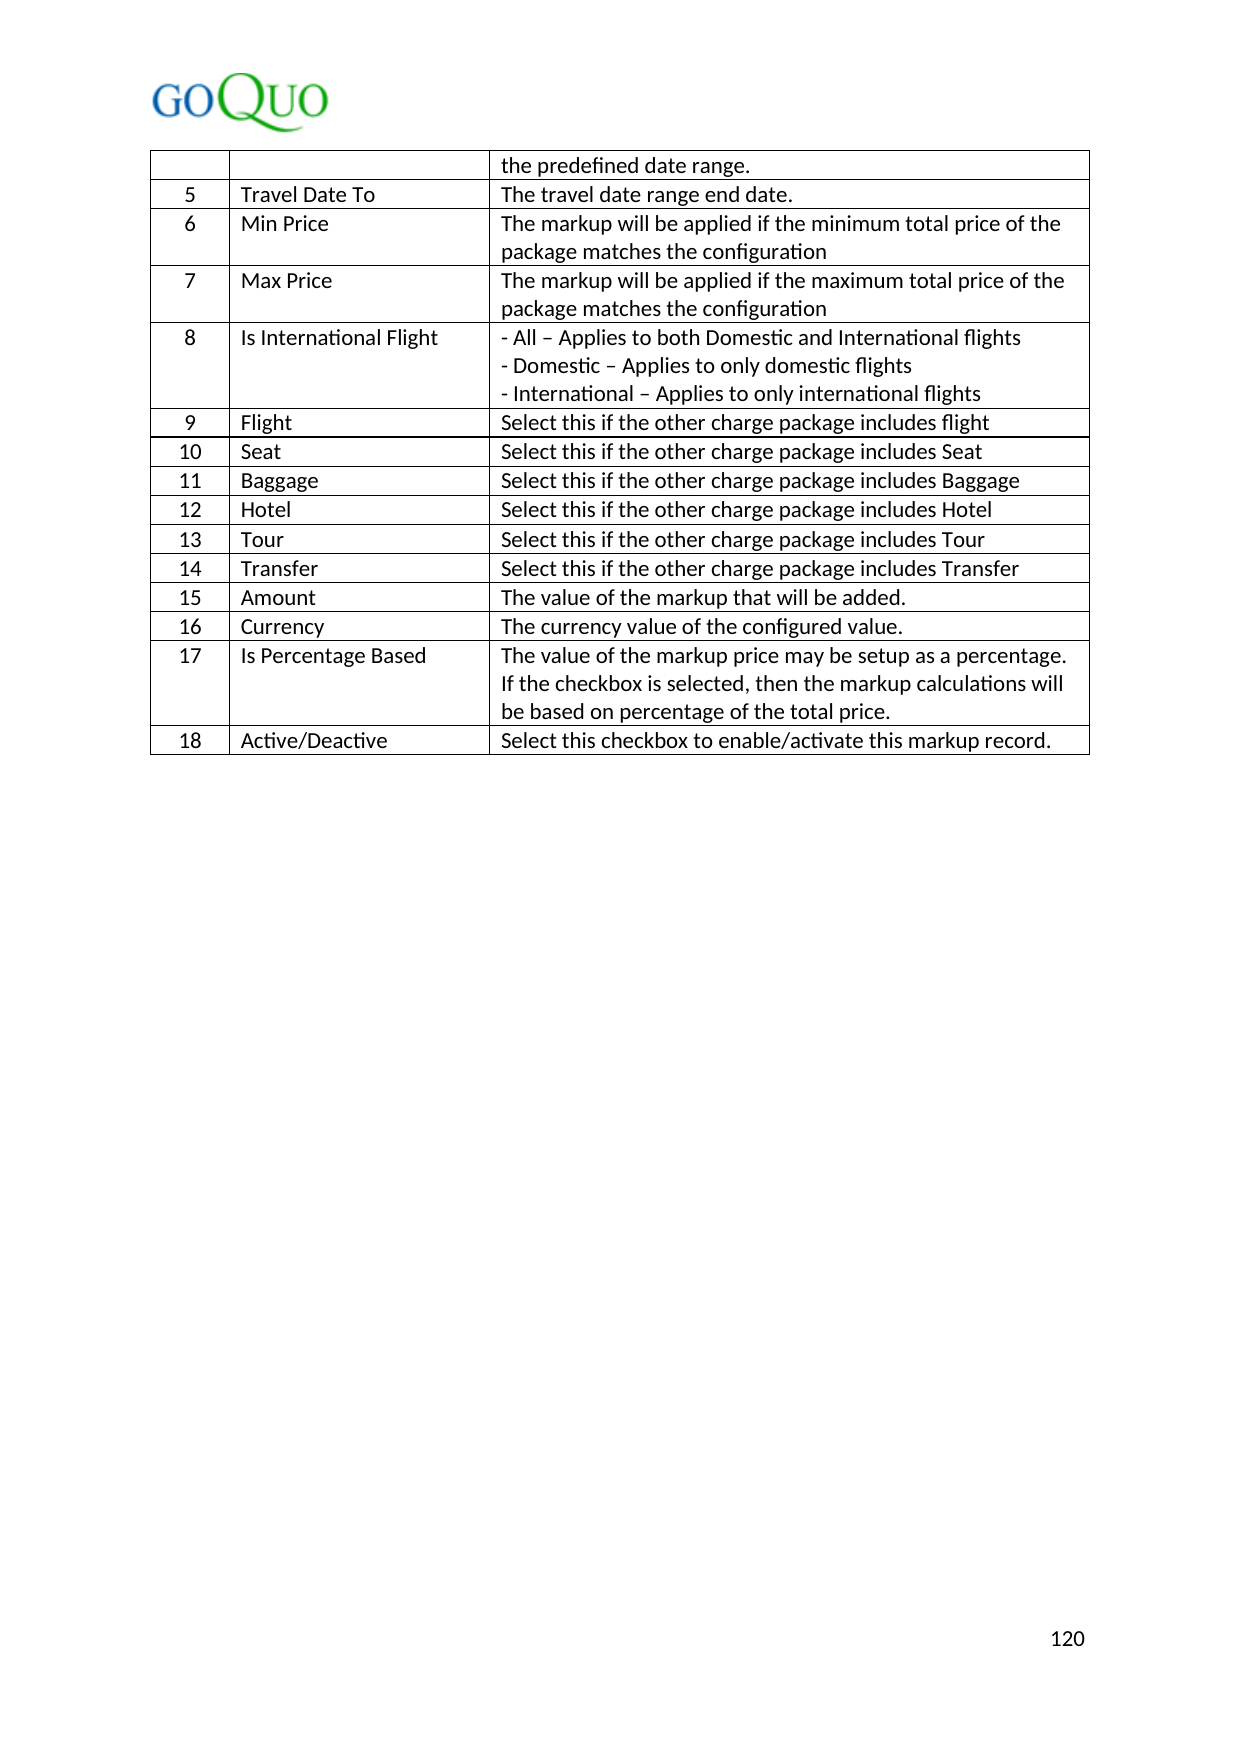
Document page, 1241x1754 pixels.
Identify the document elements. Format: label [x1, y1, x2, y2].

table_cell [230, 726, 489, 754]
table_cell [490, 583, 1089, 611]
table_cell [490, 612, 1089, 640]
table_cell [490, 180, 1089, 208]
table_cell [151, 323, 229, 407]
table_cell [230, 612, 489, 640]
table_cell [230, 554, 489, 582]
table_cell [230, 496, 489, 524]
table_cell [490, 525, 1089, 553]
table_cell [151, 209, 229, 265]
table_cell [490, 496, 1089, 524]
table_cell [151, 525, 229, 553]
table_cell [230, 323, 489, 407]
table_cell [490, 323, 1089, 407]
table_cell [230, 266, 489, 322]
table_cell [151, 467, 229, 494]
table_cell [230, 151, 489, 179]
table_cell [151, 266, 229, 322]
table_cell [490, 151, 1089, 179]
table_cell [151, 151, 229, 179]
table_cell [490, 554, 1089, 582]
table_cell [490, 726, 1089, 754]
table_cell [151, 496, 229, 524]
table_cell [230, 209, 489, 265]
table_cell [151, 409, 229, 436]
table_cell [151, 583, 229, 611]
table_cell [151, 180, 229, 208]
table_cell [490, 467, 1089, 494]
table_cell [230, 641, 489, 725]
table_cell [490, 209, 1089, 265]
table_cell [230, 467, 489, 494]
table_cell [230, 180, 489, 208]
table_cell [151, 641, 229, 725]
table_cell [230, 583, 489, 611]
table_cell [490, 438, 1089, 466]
picture [150, 73, 330, 134]
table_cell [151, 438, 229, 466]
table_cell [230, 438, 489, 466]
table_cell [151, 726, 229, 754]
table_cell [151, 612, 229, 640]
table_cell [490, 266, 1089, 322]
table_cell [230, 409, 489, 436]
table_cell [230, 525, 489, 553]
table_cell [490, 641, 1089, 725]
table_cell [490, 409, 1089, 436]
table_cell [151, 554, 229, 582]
